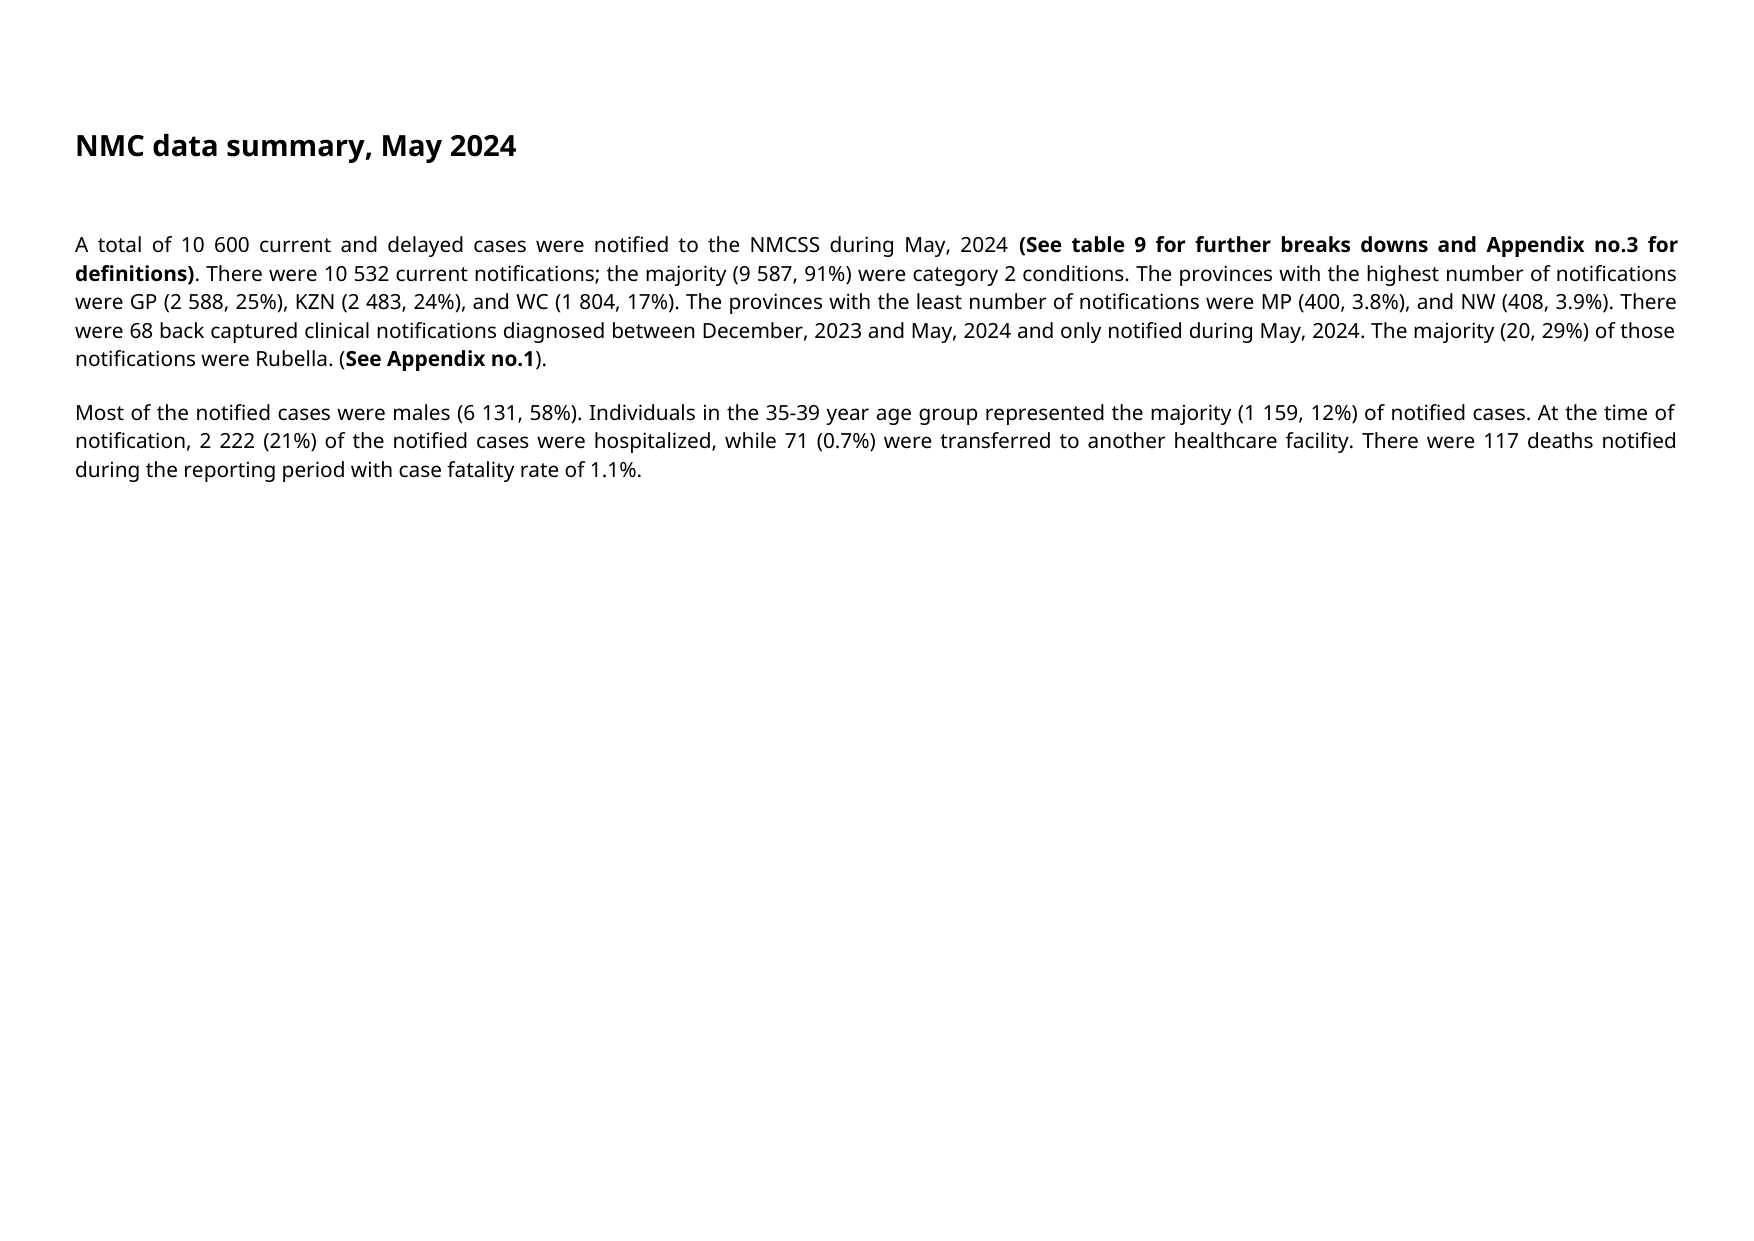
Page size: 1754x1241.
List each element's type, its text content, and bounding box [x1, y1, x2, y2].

text Most of the notified cases were males (6 131, 58%). Individuals in the 35-39 year age group represented the majority (1 159, 12%) of notified cases. At the time of notification, 2 222 (21%) of the notified cases were hospitalized, while 71 (0.7%) were transferred to another healthcare facility. There were 117 deaths notified during the reporting period with case fatality rate of 1.1%. [75, 398, 1679, 483]
subtitle NMC data summary, May 2024 [75, 125, 1679, 165]
text A total of 10 600 current and delayed cases were notified to the NMCSS during May, 2024 (See table 9 for further breaks downs and Appendix no.3 for definitions). There were 10 532 current notifications; the majority (9 587, 91%) were category 2 conditions. The provinces with the highest number of notifications were GP (2 588, 25%), KZN (2 483, 24%), and WC (1 804, 17%). The provinces with the least number of notifications were MP (400, 3.8%), and NW (408, 3.9%). There were 68 back captured clinical notifications diagnosed between December, 2023 and May, 2024 and only notified during May, 2024. The majority (20, 29%) of those notifications were Rubella. (See Appendix no.1). [75, 231, 1679, 373]
